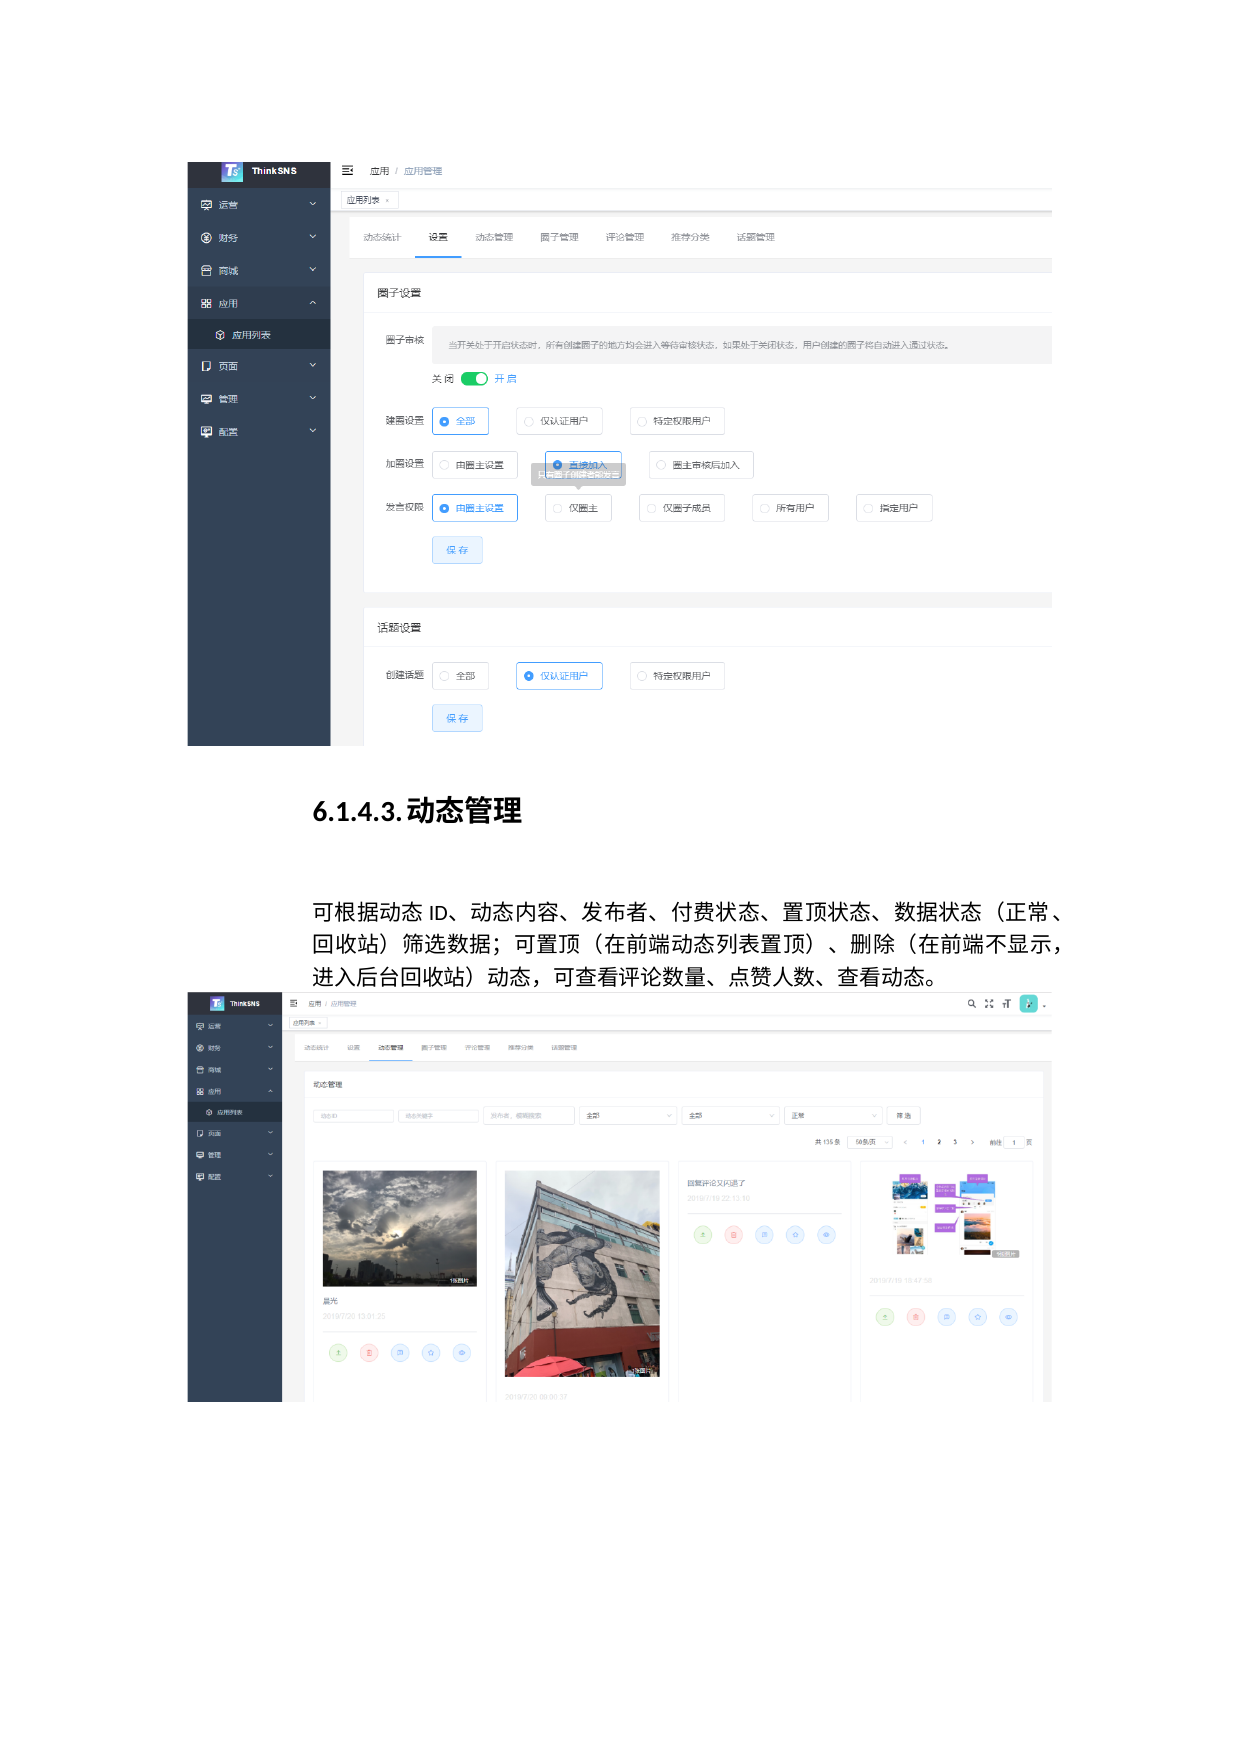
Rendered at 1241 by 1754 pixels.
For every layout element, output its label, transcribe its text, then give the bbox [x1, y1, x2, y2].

picture [187, 992, 1052, 1402]
subtitle 动态管理 [312, 776, 1053, 841]
list 可根据动态ID、动态内容、发布者、付费状态、置顶状态、数据状态（正常、回收站）筛选数据；可置顶（在前端动态列表置顶）、删除（在前端不显示，进入后台回收站）动态，可查看评论数量、点赞人数、查看动态。 [312, 894, 1053, 992]
picture [187, 162, 1052, 746]
